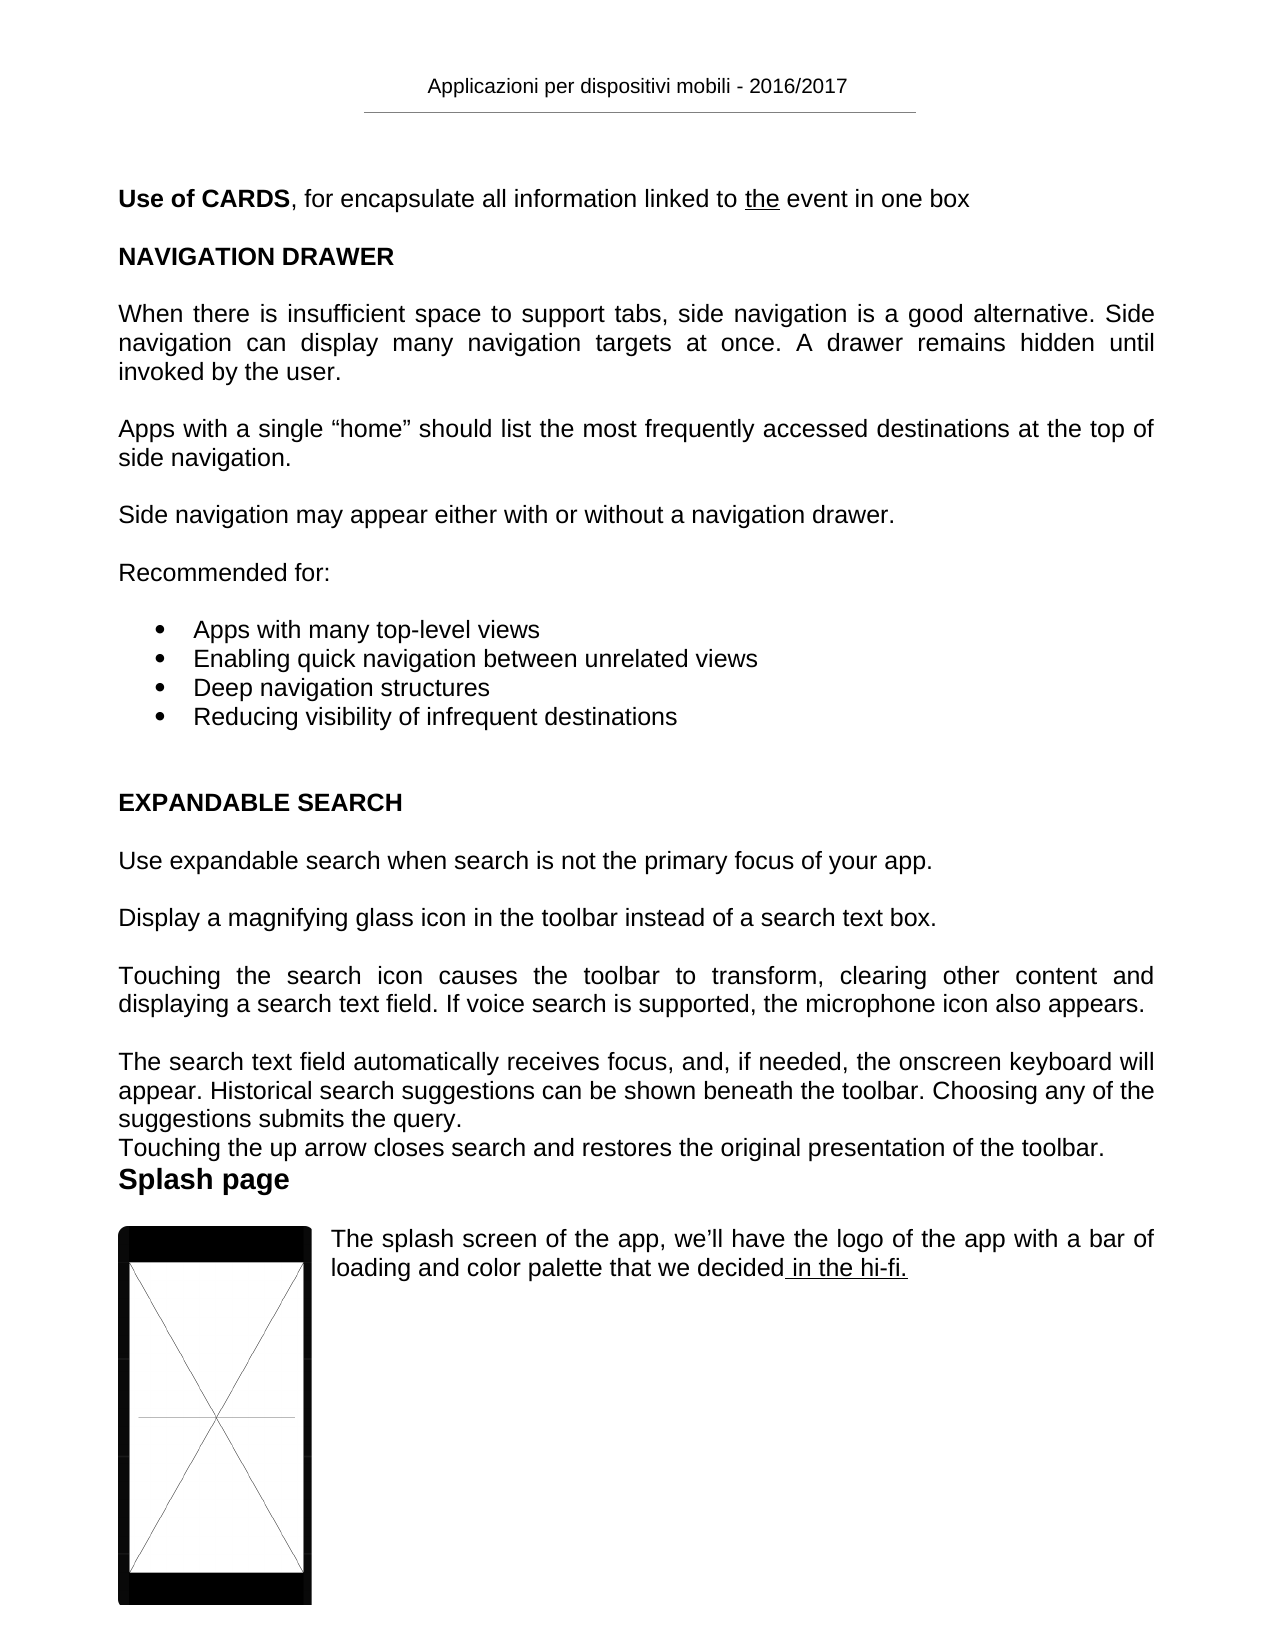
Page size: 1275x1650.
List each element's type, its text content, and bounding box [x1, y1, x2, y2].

text Expandable search [118, 788, 1157, 817]
text The splash screen of the app, we’ll have the logo of the app with a bar of loading and color palette that we decided in the hi-fi. [118, 1224, 1157, 1282]
text When there is insufficient space to support tabs, side navigation is a good alternative. Side navigation can display many navigation targets at once. A drawer remains hidden until invoked by the user. [118, 299, 1157, 385]
text Side navigation may appear either with or without a navigation drawer. [118, 500, 1157, 529]
list Enabling quick navigation between unrelated views [156, 644, 1157, 673]
text Splash page [118, 1162, 1157, 1196]
text The search text field automatically receives focus, and, if needed, the onscreen keyboard will appear. Historical search suggestions can be shown beneath the toolbar. Choosing any of the suggestions submits the query. [118, 1047, 1157, 1133]
list Apps with many top-level views [156, 615, 1157, 644]
text Use of cards, for encapsulate all information linked to the event in one box [118, 184, 1157, 213]
list Deep navigation structures [156, 673, 1157, 702]
list Reducing visibility of infrequent destinations [156, 702, 1157, 731]
text Recommended for: [118, 558, 1157, 587]
text Apps with a single “home” should list the most frequently accessed destinations at the top of side navigation. [118, 414, 1157, 472]
text Touching the search icon causes the toolbar to transform, clearing other content and displaying a search text field. If voice search is supported, the microphone icon also appears. [118, 961, 1157, 1018]
text NAVIGATION DRAWER [118, 242, 1157, 270]
picture [118, 1226, 312, 1605]
text Touching the up arrow closes search and restores the original presentation of the toolbar. [118, 1133, 1157, 1162]
text Display a magnifying glass icon in the toolbar instead of a search text box. [118, 903, 1157, 932]
text Use expandable search when search is not the primary focus of your app. [118, 846, 1157, 874]
